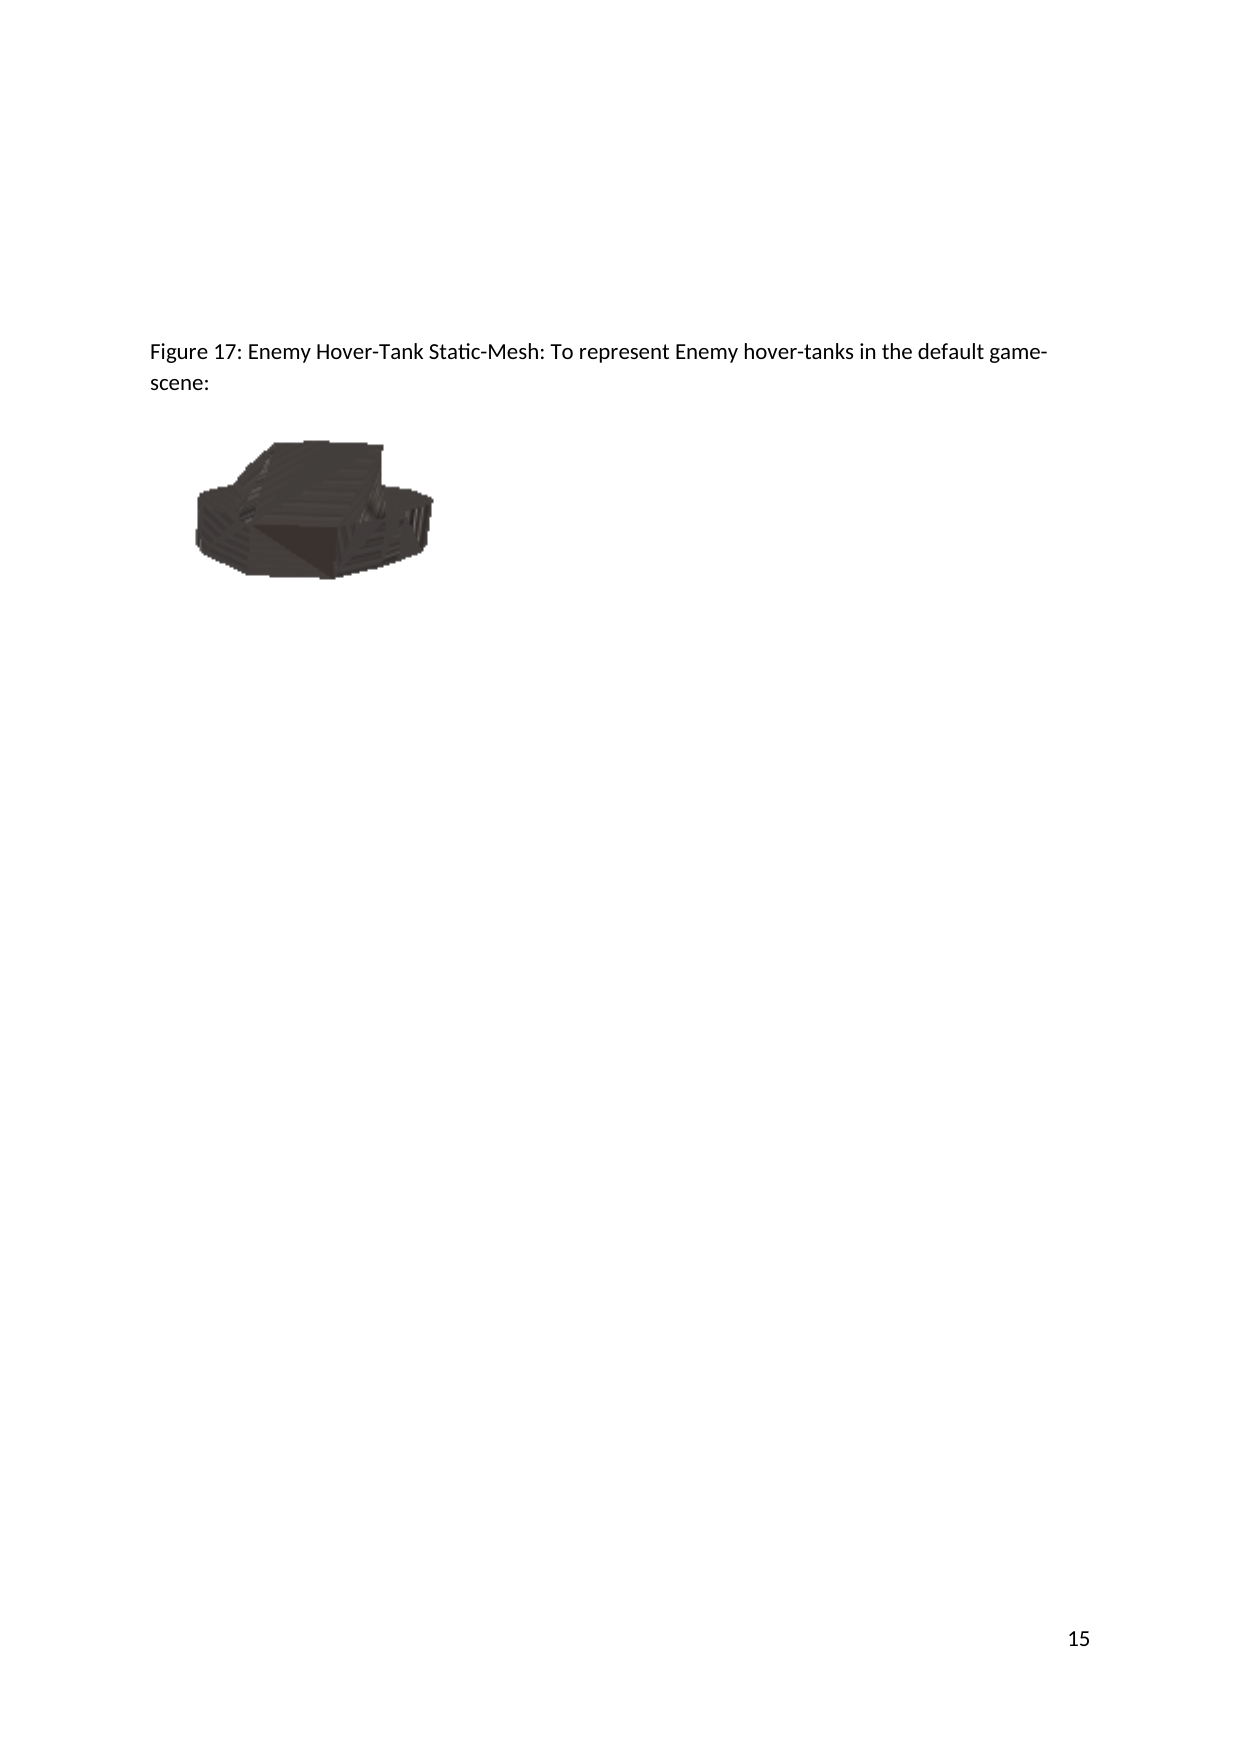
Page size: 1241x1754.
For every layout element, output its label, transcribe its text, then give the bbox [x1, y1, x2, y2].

text Figure 17: Enemy Hover-Tank Static-Mesh: To represent Enemy hover-tanks in the default game-scene: [150, 337, 1090, 396]
picture [150, 416, 464, 596]
